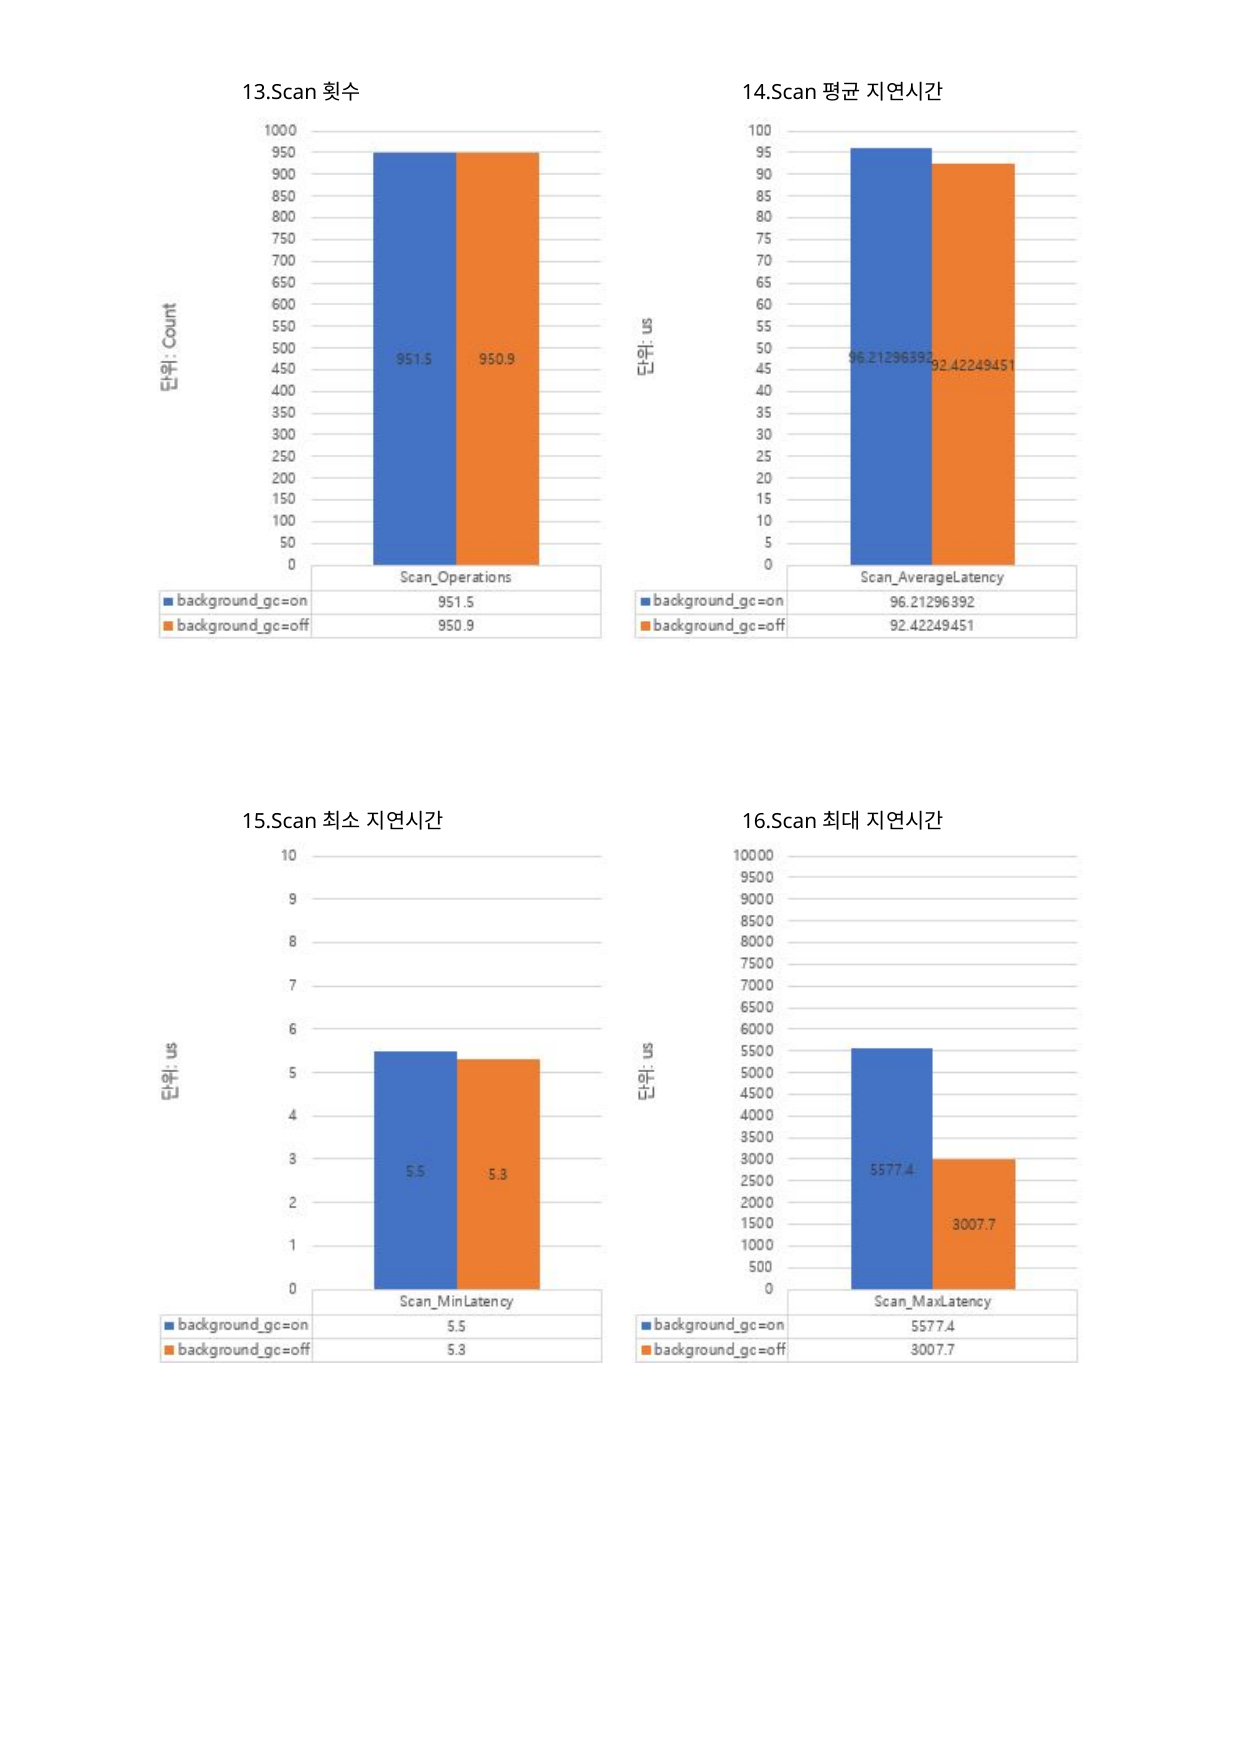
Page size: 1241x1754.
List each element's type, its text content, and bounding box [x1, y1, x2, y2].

picture [156, 117, 1084, 642]
text 15.Scan 최소 지연시간 16.Scan 최대 지연시간 [75, 804, 1165, 834]
picture [157, 842, 1083, 1363]
text 13.Scan 횟수 14.Scan 평균 지연시간 [75, 75, 1165, 105]
